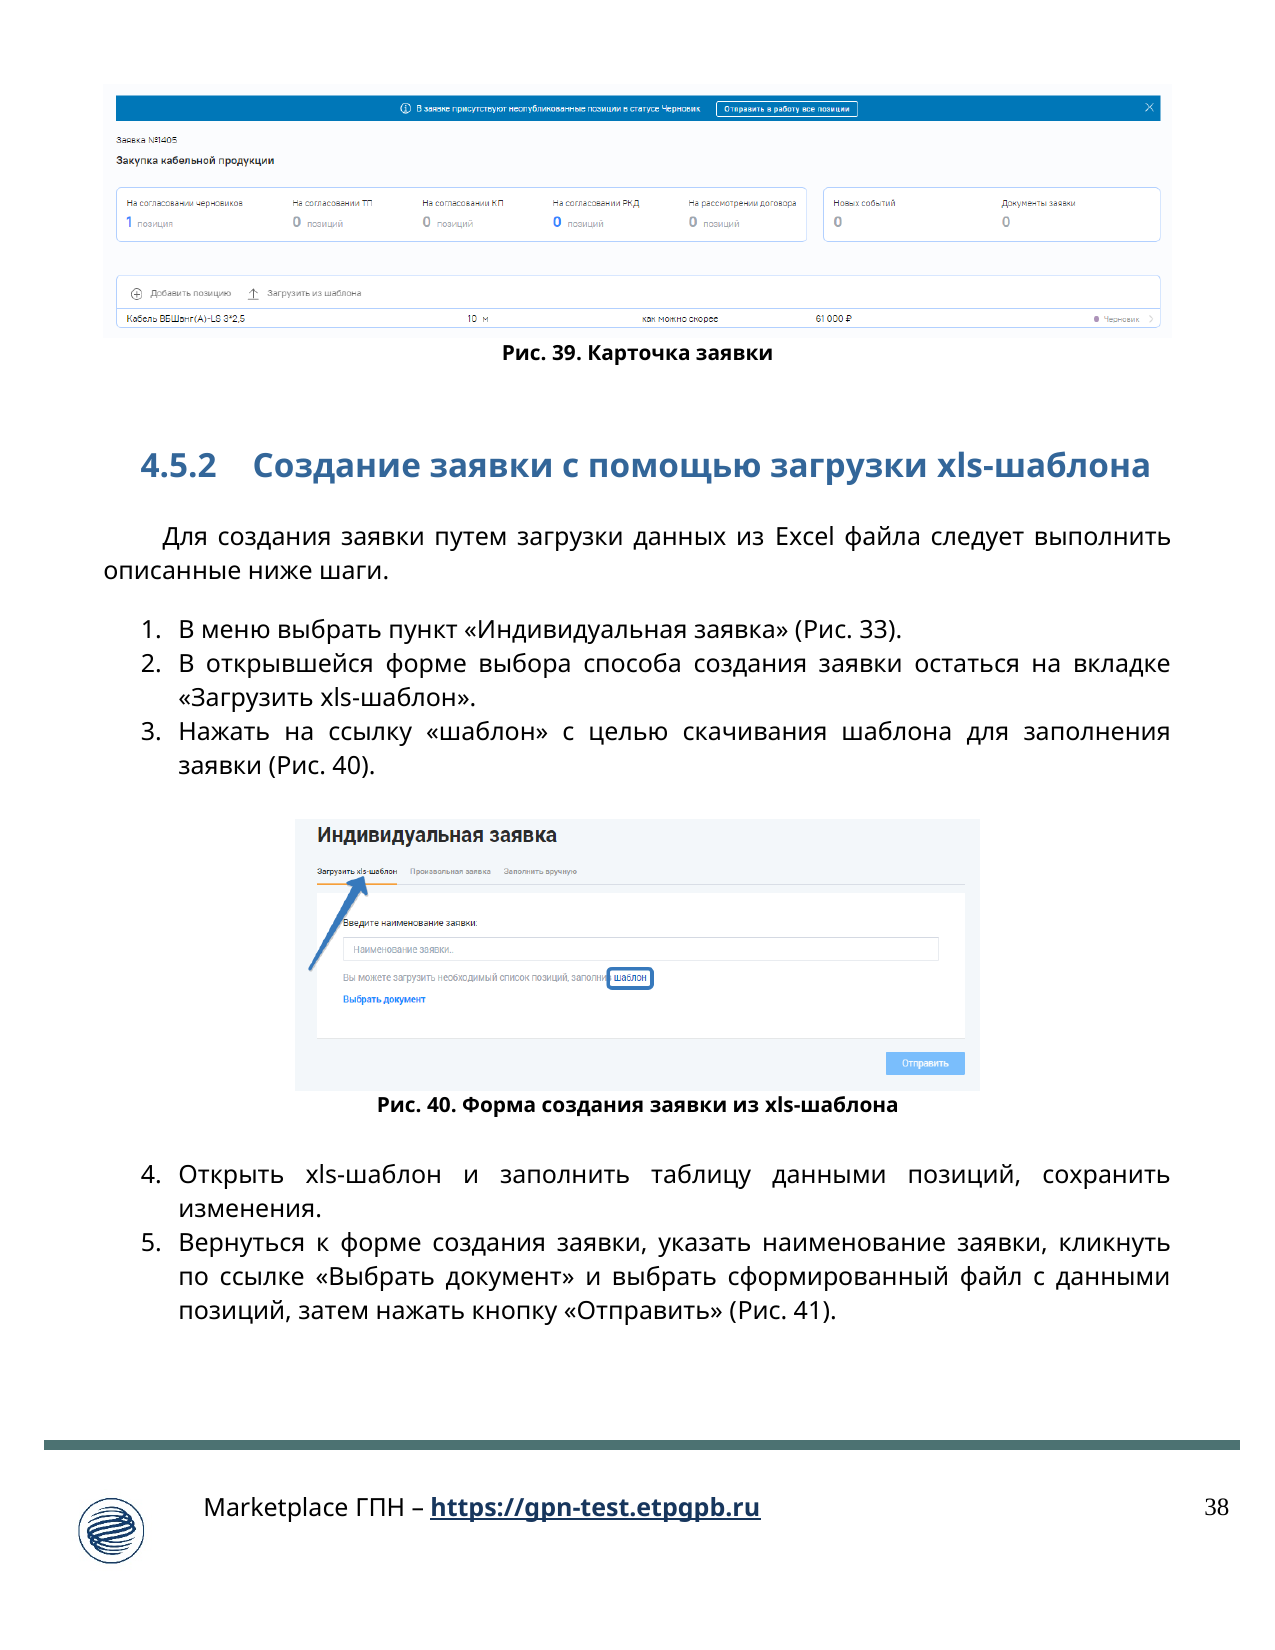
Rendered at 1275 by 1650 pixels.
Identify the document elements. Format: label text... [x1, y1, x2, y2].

subtitle Создание заявки с помощью загрузки xls-шаблона [140, 441, 1172, 487]
text Вернуться к форме создания заявки, указать наименование заявки, кликнуть по ссылке «Выбрать документ» и выбрать сформированный файл с данными позиций, затем нажать кнопку «Отправить» (Рис. 41). [141, 1225, 1172, 1327]
text Рис. 40. Форма создания заявки из xls-шаблона [103, 1091, 1172, 1119]
text Рис. 39. Карточка заявки [103, 338, 1172, 366]
list В меню выбрать пункт «Индивидуальная заявка» (Рис. 33). [141, 612, 1172, 646]
text Открыть xls-шаблон и заполнить таблицу данными позиций, сохранить изменения. [141, 1157, 1172, 1225]
picture [295, 819, 980, 1091]
text Нажать на ссылку «шаблон» с целью скачивания шаблона для заполнения заявки (Рис. 40). [141, 714, 1172, 782]
text Для создания заявки путем загрузки данных из Excel файла следует выполнить описанные ниже шаги. [103, 519, 1172, 587]
picture [69, 1489, 153, 1572]
picture [103, 84, 1172, 338]
text В открывшейся форме выбора способа создания заявки остаться на вкладке «Загрузить xls-шаблон». [141, 646, 1172, 714]
